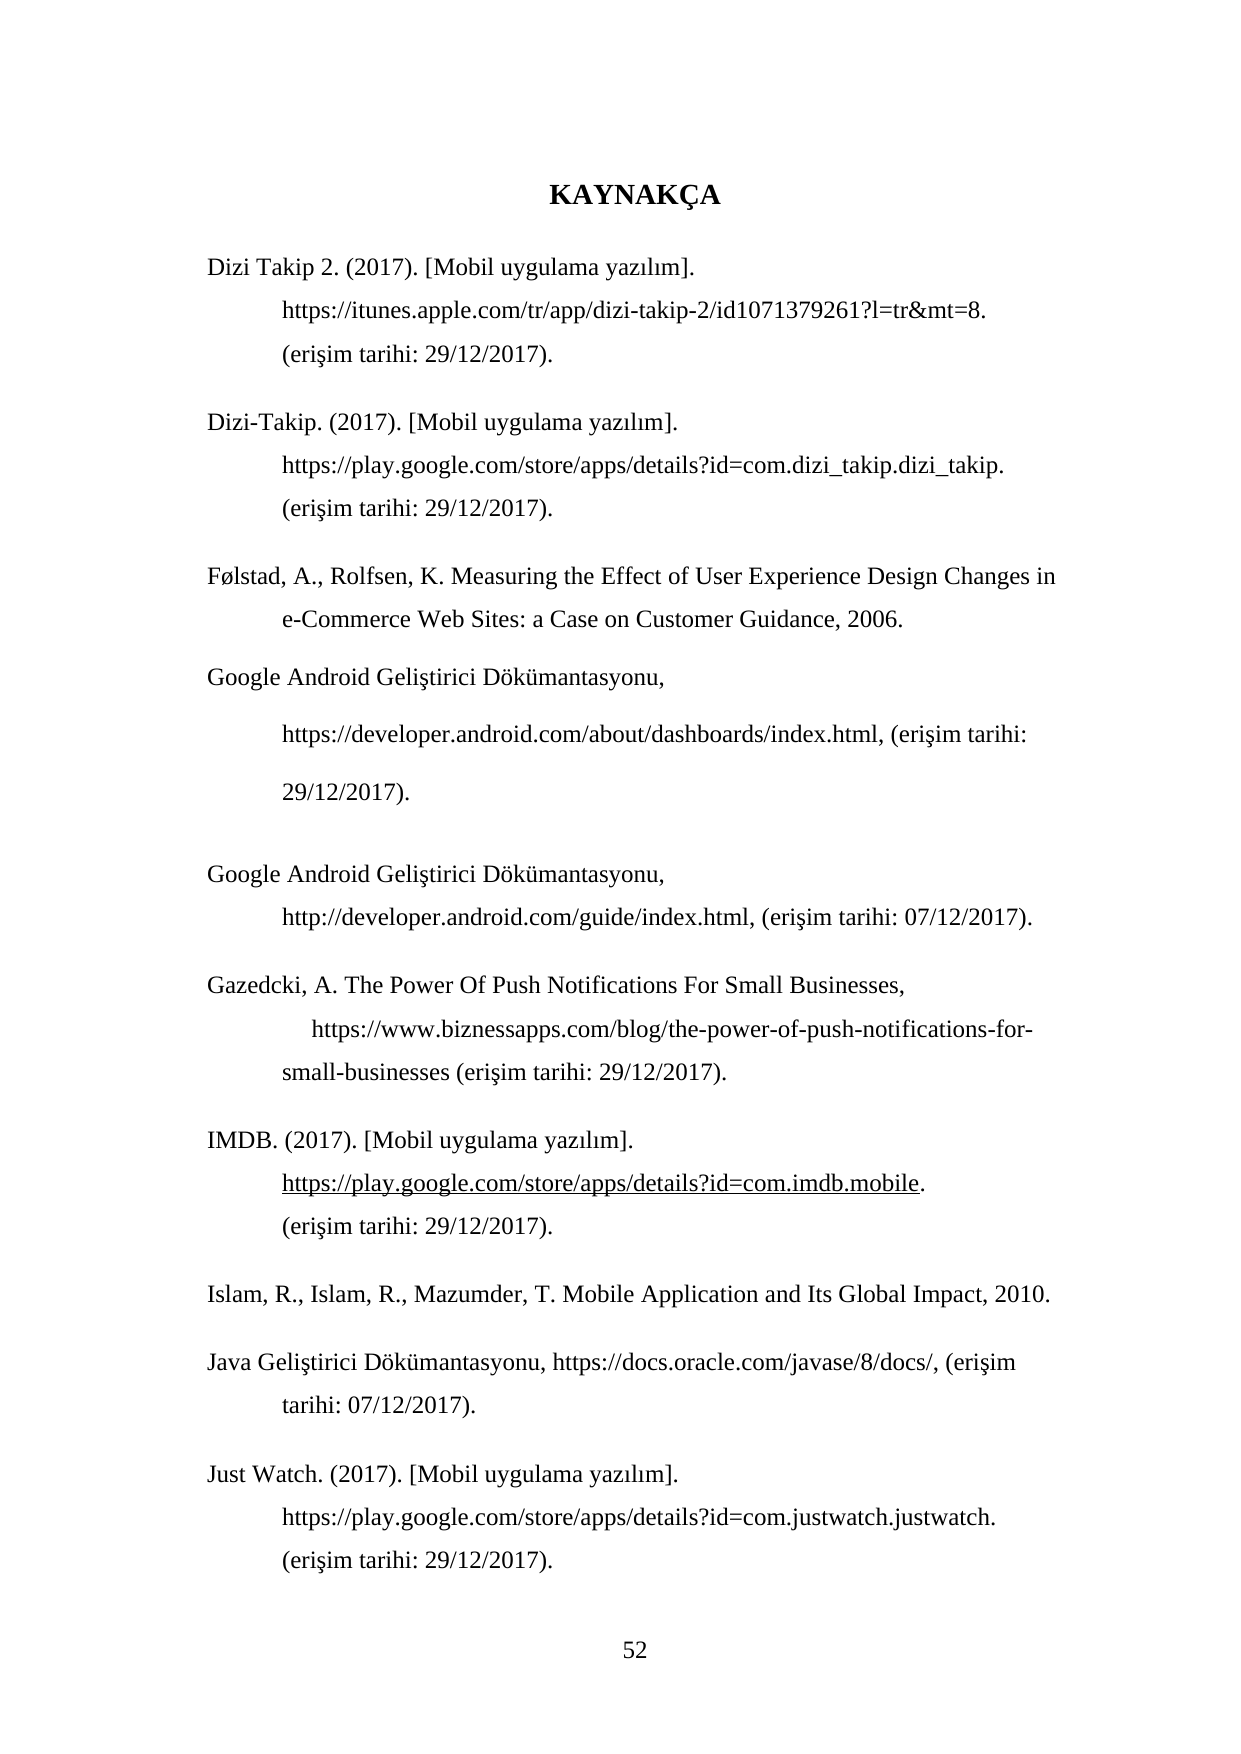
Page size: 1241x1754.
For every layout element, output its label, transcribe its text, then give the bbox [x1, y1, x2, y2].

text Google Android Geliştirici Dökümantasyonu, http://developer.android.com/guide/index.html, (erişim tarihi: 07/12/2017). [207, 859, 1063, 931]
text Google Android Geliştirici Dökümantasyonu, https://developer.android.com/about/dashboards/index.html, (erişim tarihi: 29/12/2017). [207, 662, 1063, 806]
text KAYNAKÇA [207, 177, 1063, 211]
text Dizi-Takip. (2017). [Mobil uygulama yazılım]. https://play.google.com/store/apps/details?id=com.dizi_takip.dizi_takip. (erişim tarihi: 29/12/2017). [207, 407, 1063, 522]
text e-Commerce Web Sites: a Case on Customer Guidance, 2006. [207, 604, 1063, 633]
text Følstad, A., Rolfsen, K. Measuring the Effect of User Experience Design Changes in [207, 561, 1063, 590]
text Just Watch. (2017). [Mobil uygulama yazılım]. https://play.google.com/store/apps/details?id=com.justwatch.justwatch. (erişim tarihi: 29/12/2017). [207, 1459, 1063, 1574]
text IMDB. (2017). [Mobil uygulama yazılım]. https://play.google.com/store/apps/details?id=com.imdb.mobile. (erişim tarihi: 29/12/2017). [207, 1125, 1063, 1240]
text Java Geliştirici Dökümantasyonu, https://docs.oracle.com/javase/8/docs/, (erişim tarihi: 07/12/2017). [207, 1347, 1063, 1419]
text Islam, R., Islam, R., Mazumder, T. Mobile Application and Its Global Impact, 2010. [207, 1279, 1063, 1308]
text Dizi Takip 2. (2017). [Mobil uygulama yazılım]. https://itunes.apple.com/tr/app/dizi-takip-2/id1071379261?l=tr&mt=8. (erişim tarihi: 29/12/2017). [207, 252, 1063, 367]
text Gazedcki, A. The Power Of Push Notifications For Small Businesses, https://www.biznessapps.com/blog/the-power-of-push-notifications-for- small-businesses (erişim tarihi: 29/12/2017). [207, 971, 1063, 1086]
